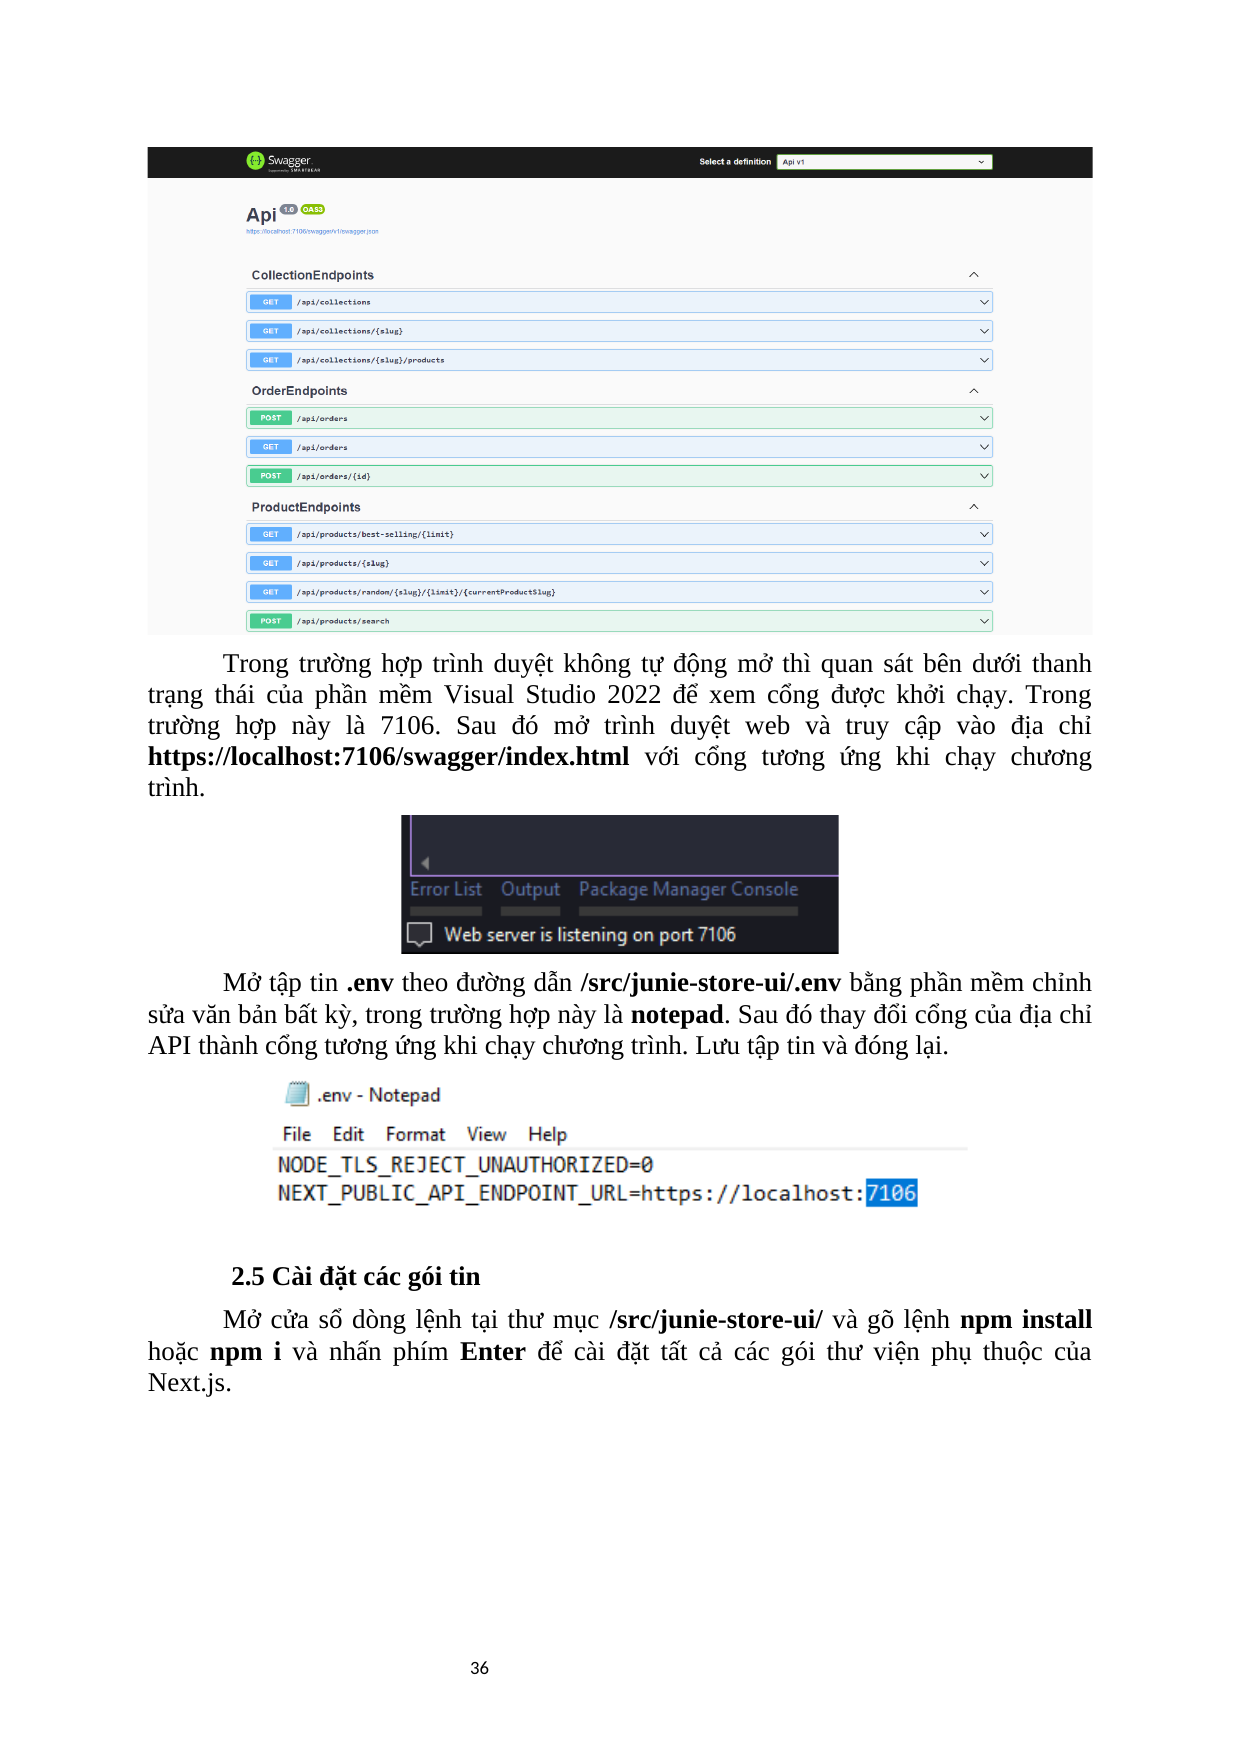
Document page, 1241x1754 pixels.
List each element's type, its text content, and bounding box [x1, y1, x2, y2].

picture [147, 147, 1093, 635]
picture [401, 815, 839, 954]
picture [272, 1072, 968, 1248]
list Trong trường hợp trình duyệt không tự động mở thì quan sát bên dưới thanh trạng thái của phần mềm Visual Studio 2022 để xem cổng được khởi chạy. Trong trường hợp này là 7106. Sau đó mở trình duyệt web và truy cập vào địa chỉ https://localhost:7106/swagger/index.html với cổng tương ứng khi chạy chương trình. [148, 647, 1093, 802]
list Mở tập tin .env theo đường dẫn /src/junie-store-ui/.env bằng phần mềm chỉnh sửa văn bản bất kỳ, trong trường hợp này là notepad. Sau đó thay đổi cổng của địa chỉ API thành cổng tương ứng khi chạy chương trình. Lưu tập tin và đóng lại. [148, 967, 1093, 1060]
list Mở cửa sổ dòng lệnh tại thư mục /src/junie-store-ui/ và gõ lệnh npm install hoặc npm i và nhấn phím Enter để cài đặt tất cả các gói thư viện phụ thuộc của Next.js. [148, 1304, 1093, 1397]
list Cài đặt các gói tin [231, 1260, 1093, 1291]
